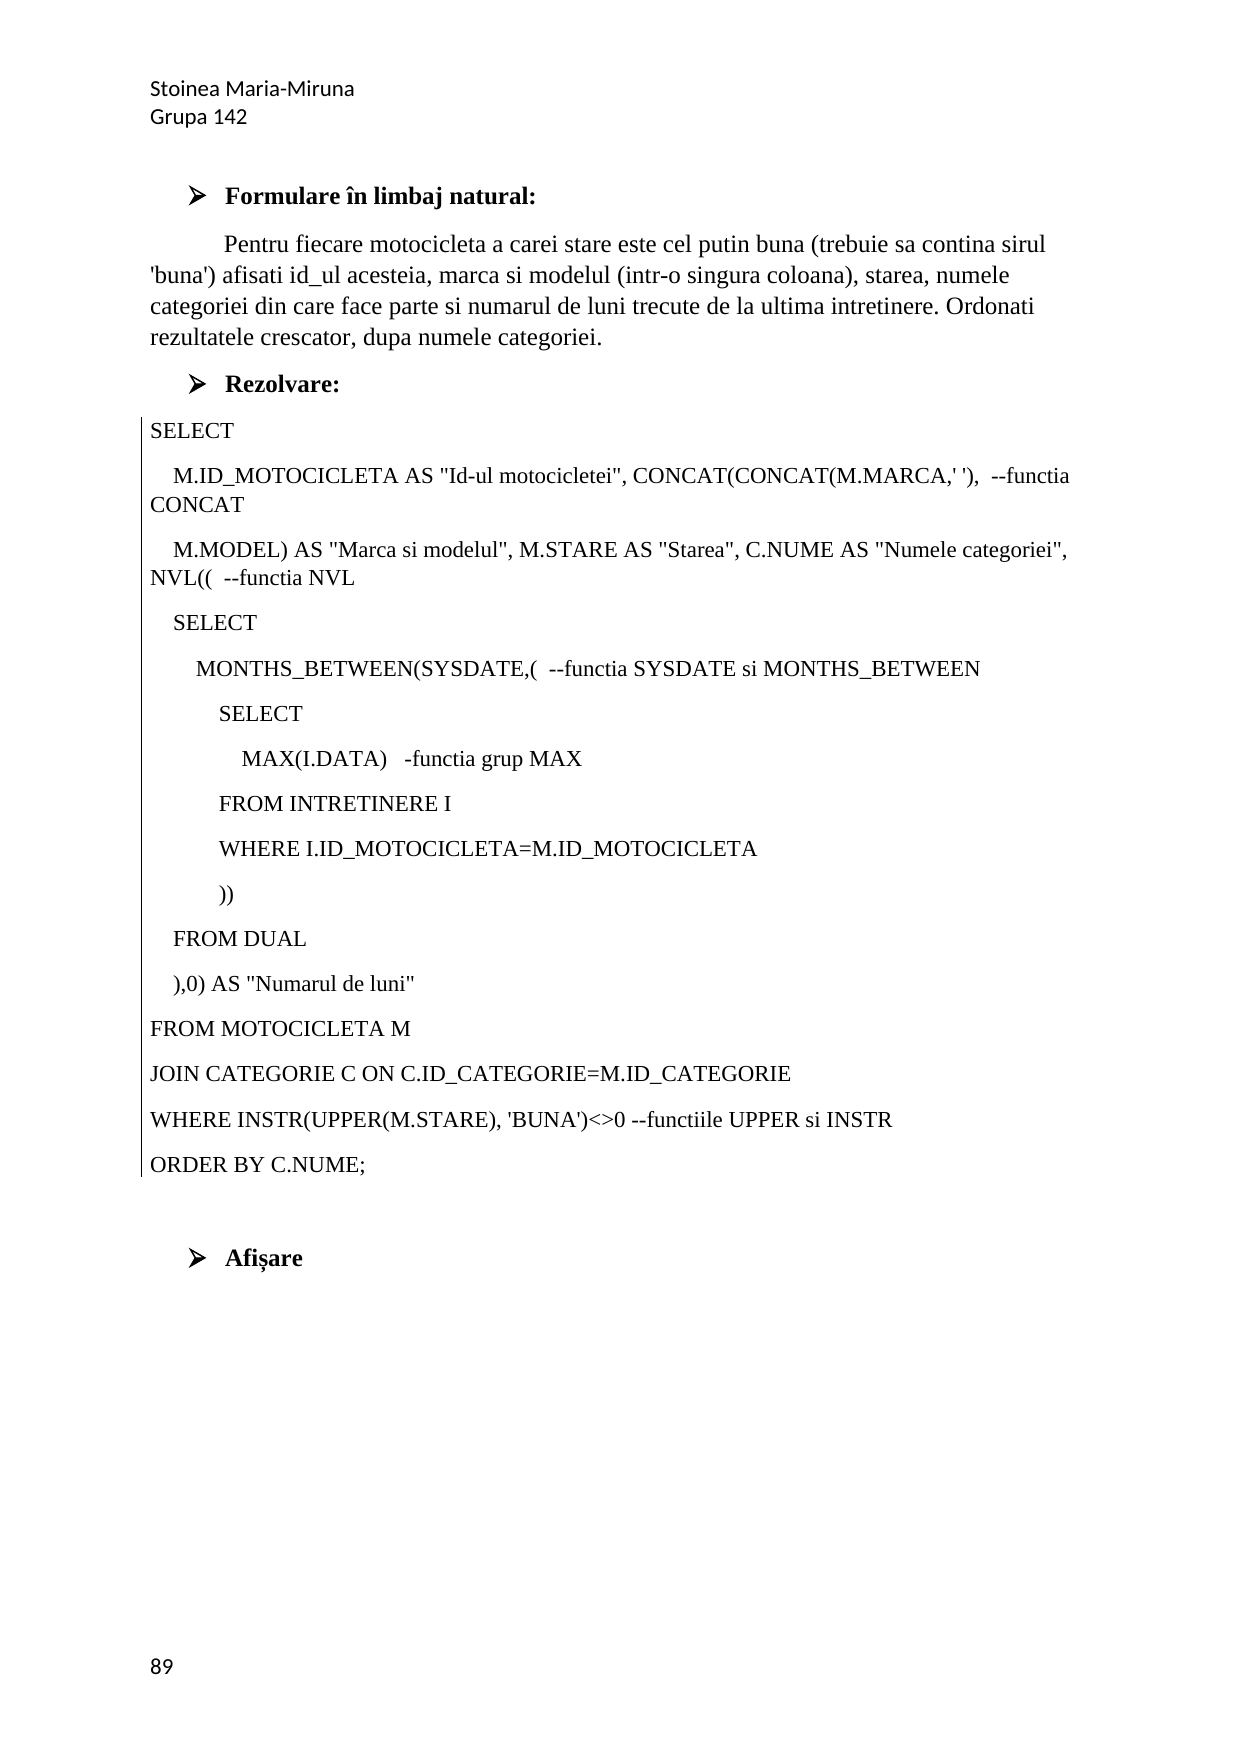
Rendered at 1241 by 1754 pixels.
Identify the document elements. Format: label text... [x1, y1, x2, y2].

text M.MODEL) AS "Marca si modelul", M.STARE AS "Starea", C.NUME AS "Numele categoriei", NVL(( --functia NVL [142, 536, 1090, 591]
text SELECT [142, 700, 1090, 726]
text )) [142, 880, 1090, 906]
text ORDER BY C.NUME; [142, 1151, 1090, 1177]
text JOIN CATEGORIE C ON C.ID_CATEGORIE=M.ID_CATEGORIE [142, 1061, 1090, 1087]
text MAX(I.DATA) -functia grup MAX [142, 745, 1090, 771]
text FROM INTRETINERE I [142, 790, 1090, 816]
text SELECT [142, 609, 1090, 636]
text Pentru fiecare motocicleta a carei stare este cel putin buna (trebuie sa contina sirul 'buna') afisati id_ul acesteia, marca si modelul (intr-o singura coloana), starea, numele categoriei din care face parte si numarul de luni trecute de la ultima intretinere. Ordonati rezultatele crescator, dupa numele categoriei. [150, 229, 1090, 351]
list Afișare [187, 1243, 1090, 1272]
list Formulare în limbaj natural: [187, 181, 1090, 210]
text FROM DUAL [142, 925, 1090, 952]
text FROM MOTOCICLETA M [142, 1015, 1090, 1042]
text WHERE I.ID_MOTOCICLETA=M.ID_MOTOCICLETA [142, 835, 1090, 861]
text SELECT [142, 417, 1090, 444]
text WHERE INSTR(UPPER(M.STARE), 'BUNA')<>0 --functiile UPPER si INSTR [142, 1106, 1090, 1132]
text M.ID_MOTOCICLETA AS "Id-ul motocicletei", CONCAT(CONCAT(M.MARCA,' '), --functia CONCAT [142, 462, 1090, 517]
text ),0) AS "Numarul de luni" [142, 970, 1090, 997]
text MONTHS_BETWEEN(SYSDATE,( --functia SYSDATE si MONTHS_BETWEEN [142, 654, 1090, 681]
list Rezolvare: [187, 369, 1090, 398]
